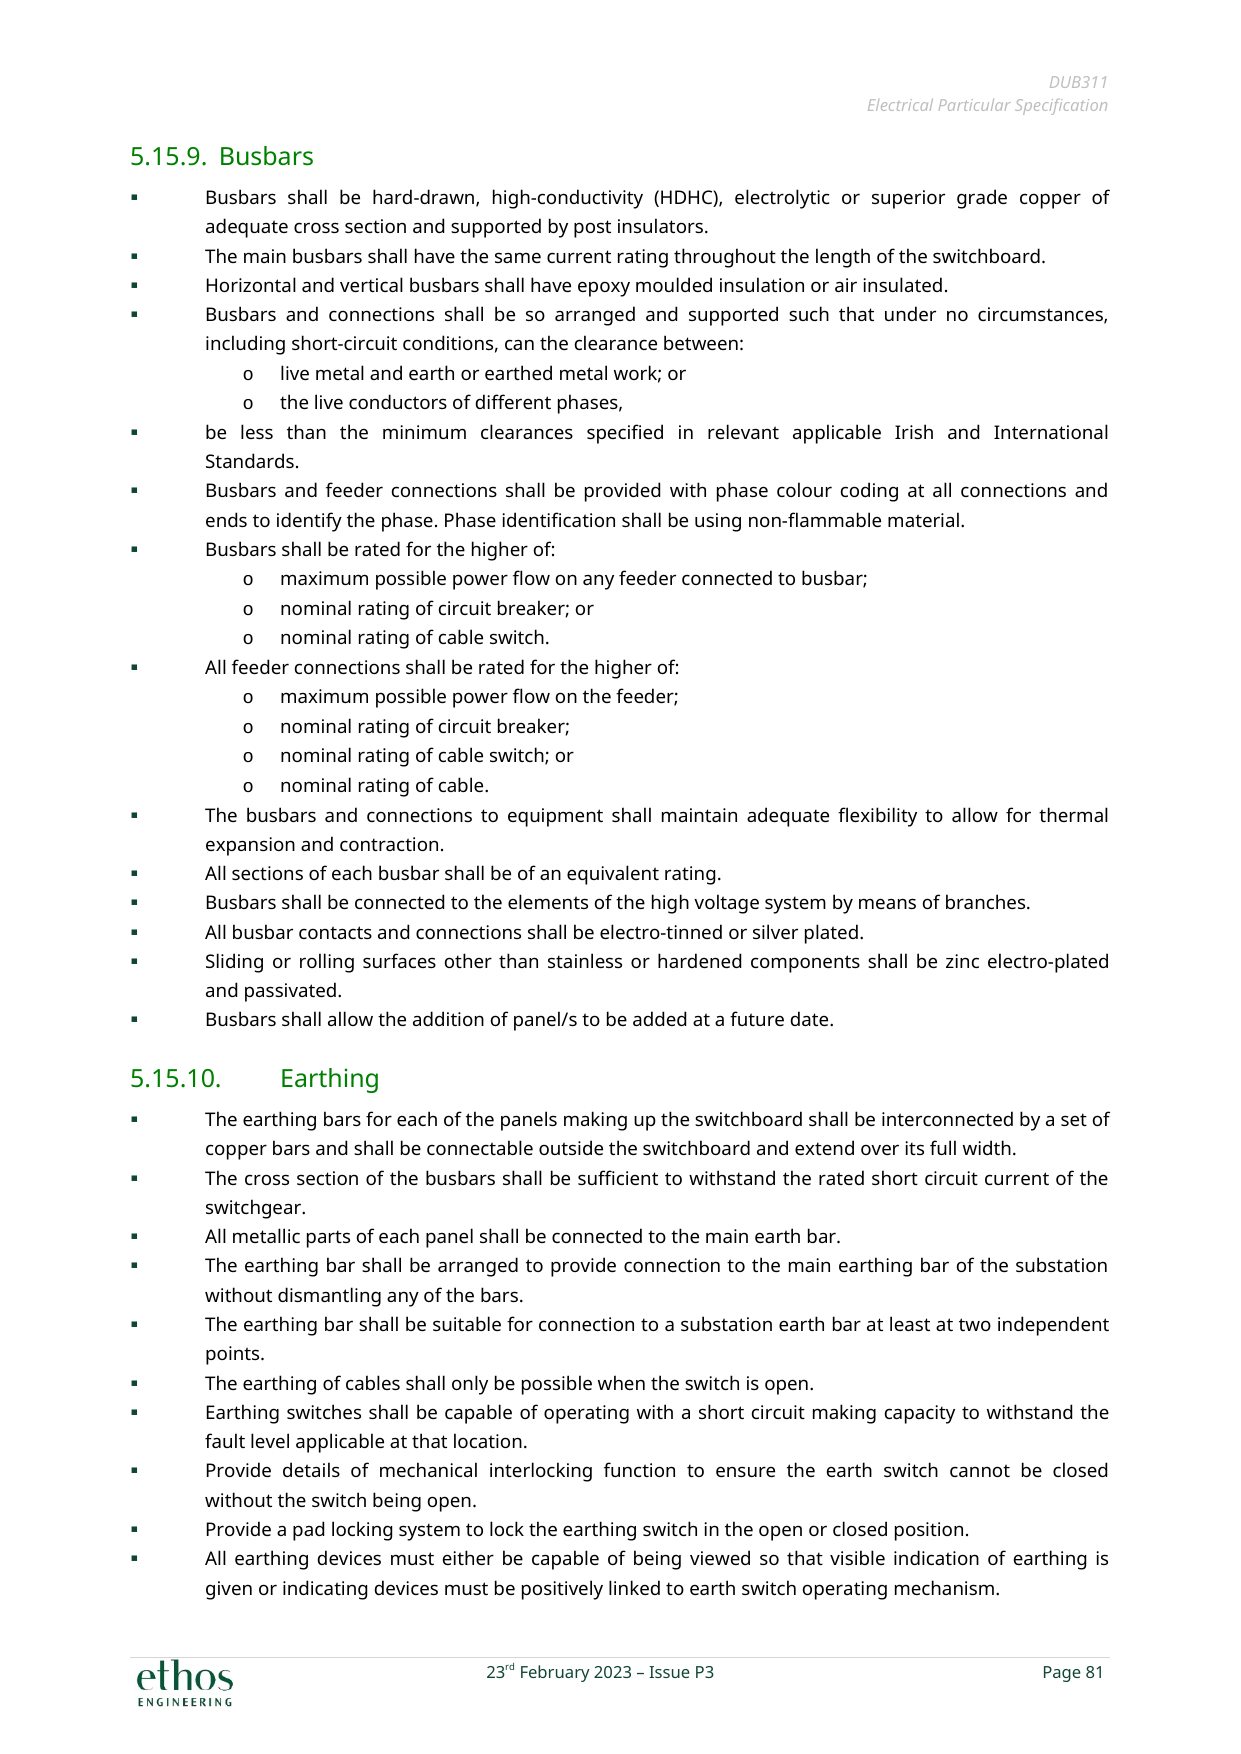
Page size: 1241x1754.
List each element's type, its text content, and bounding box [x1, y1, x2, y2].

list live metal and earth or earthed metal work; or [242, 360, 1110, 386]
list maximum possible power flow on any feeder connected to busbar; [242, 566, 1110, 591]
list Sliding or rolling surfaces other than stainless or hardened components shall be zinc electro-plated and passivated. [130, 948, 1110, 1003]
picture [134, 1658, 234, 1707]
subtitle Earthing [130, 1061, 1110, 1095]
list Busbars and feeder connections shall be provided with phase colour coding at all connections and ends to identify the phase. Phase identification shall be using non-flammable material. [130, 478, 1110, 532]
list be less than the minimum clearances specified in relevant applicable Irish and International Standards. [130, 419, 1110, 474]
list The earthing of cables shall only be possible when the switch is open. [130, 1370, 1110, 1395]
list Busbars shall be rated for the higher of: [130, 536, 1110, 562]
list All metallic parts of each panel shall be connected to the main earth bar. [130, 1223, 1110, 1249]
list All feeder connections shall be rated for the higher of: [130, 654, 1110, 680]
list nominal rating of cable switch; or [242, 743, 1110, 768]
list Busbars shall be hard-drawn, high-conductivity (HDHC), electrolytic or superior grade copper of adequate cross section and supported by post insulators. [130, 184, 1110, 239]
list nominal rating of circuit breaker; [242, 713, 1110, 739]
list The main busbars shall have the same current rating throughout the length of the switchboard. [130, 243, 1110, 268]
list nominal rating of cable switch. [242, 625, 1110, 650]
list the live conductors of different phases, [242, 389, 1110, 415]
list Busbars shall be connected to the elements of the high voltage system by means of branches. [130, 890, 1110, 915]
list maximum possible power flow on the feeder; [242, 683, 1110, 709]
list Provide a pad locking system to lock the earthing switch in the open or closed position. [130, 1516, 1110, 1542]
list Earthing switches shall be capable of operating with a short circuit making capacity to withstand the fault level applicable at that location. [130, 1399, 1110, 1454]
list Busbars shall allow the addition of panel/s to be added at a future date. [130, 1007, 1110, 1032]
list The cross section of the busbars shall be sufficient to withstand the rated short circuit current of the switchgear. [130, 1165, 1110, 1220]
list The busbars and connections to equipment shall maintain adequate flexibility to allow for thermal expansion and contraction. [130, 802, 1110, 857]
list Horizontal and vertical busbars shall have epoxy moulded insulation or air insulated. [130, 272, 1110, 298]
subtitle Busbars [130, 139, 1110, 173]
list The earthing bar shall be arranged to provide connection to the main earthing bar of the substation without dismantling any of the bars. [130, 1253, 1110, 1308]
list All earthing devices must either be capable of being viewed so that visible indication of earthing is given or indicating devices must be positively linked to earth switch operating mechanism. [130, 1546, 1110, 1600]
list All busbar contacts and connections shall be electro-tinned or silver plated. [130, 919, 1110, 944]
list All sections of each busbar shall be of an equivalent rating. [130, 860, 1110, 886]
list nominal rating of cable. [242, 772, 1110, 798]
list Busbars and connections shall be so arranged and supported such that under no circumstances, including short-circuit conditions, can the clearance between: [130, 301, 1110, 356]
list The earthing bars for each of the panels making up the switchboard shall be interconnected by a set of copper bars and shall be connectable outside the switchboard and extend over its full width. [130, 1106, 1110, 1161]
list nominal rating of circuit breaker; or [242, 595, 1110, 621]
list The earthing bar shall be suitable for connection to a substation earth bar at least at two independent points. [130, 1311, 1110, 1366]
list Provide details of mechanical interlocking function to ensure the earth switch cannot be closed without the switch being open. [130, 1458, 1110, 1512]
